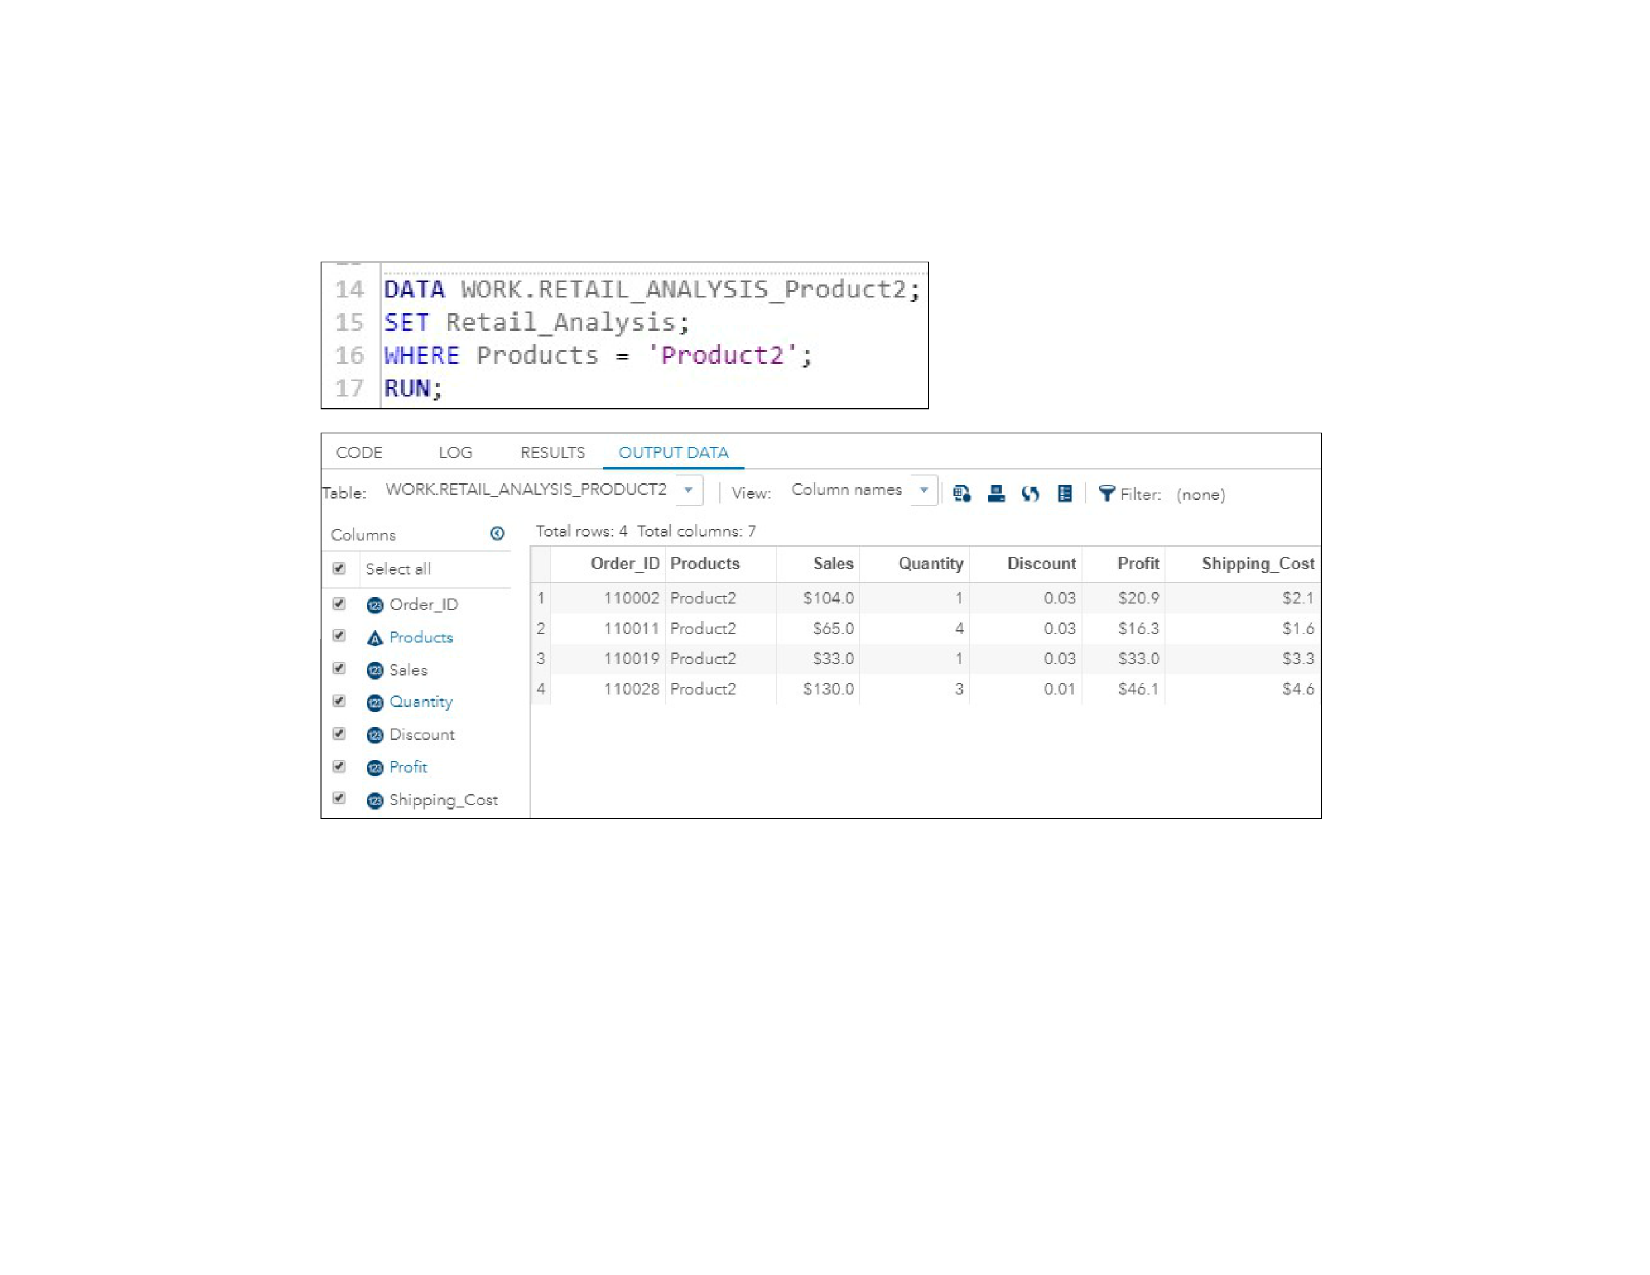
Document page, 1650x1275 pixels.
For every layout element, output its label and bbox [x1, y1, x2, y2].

picture [311, 261, 1339, 1025]
